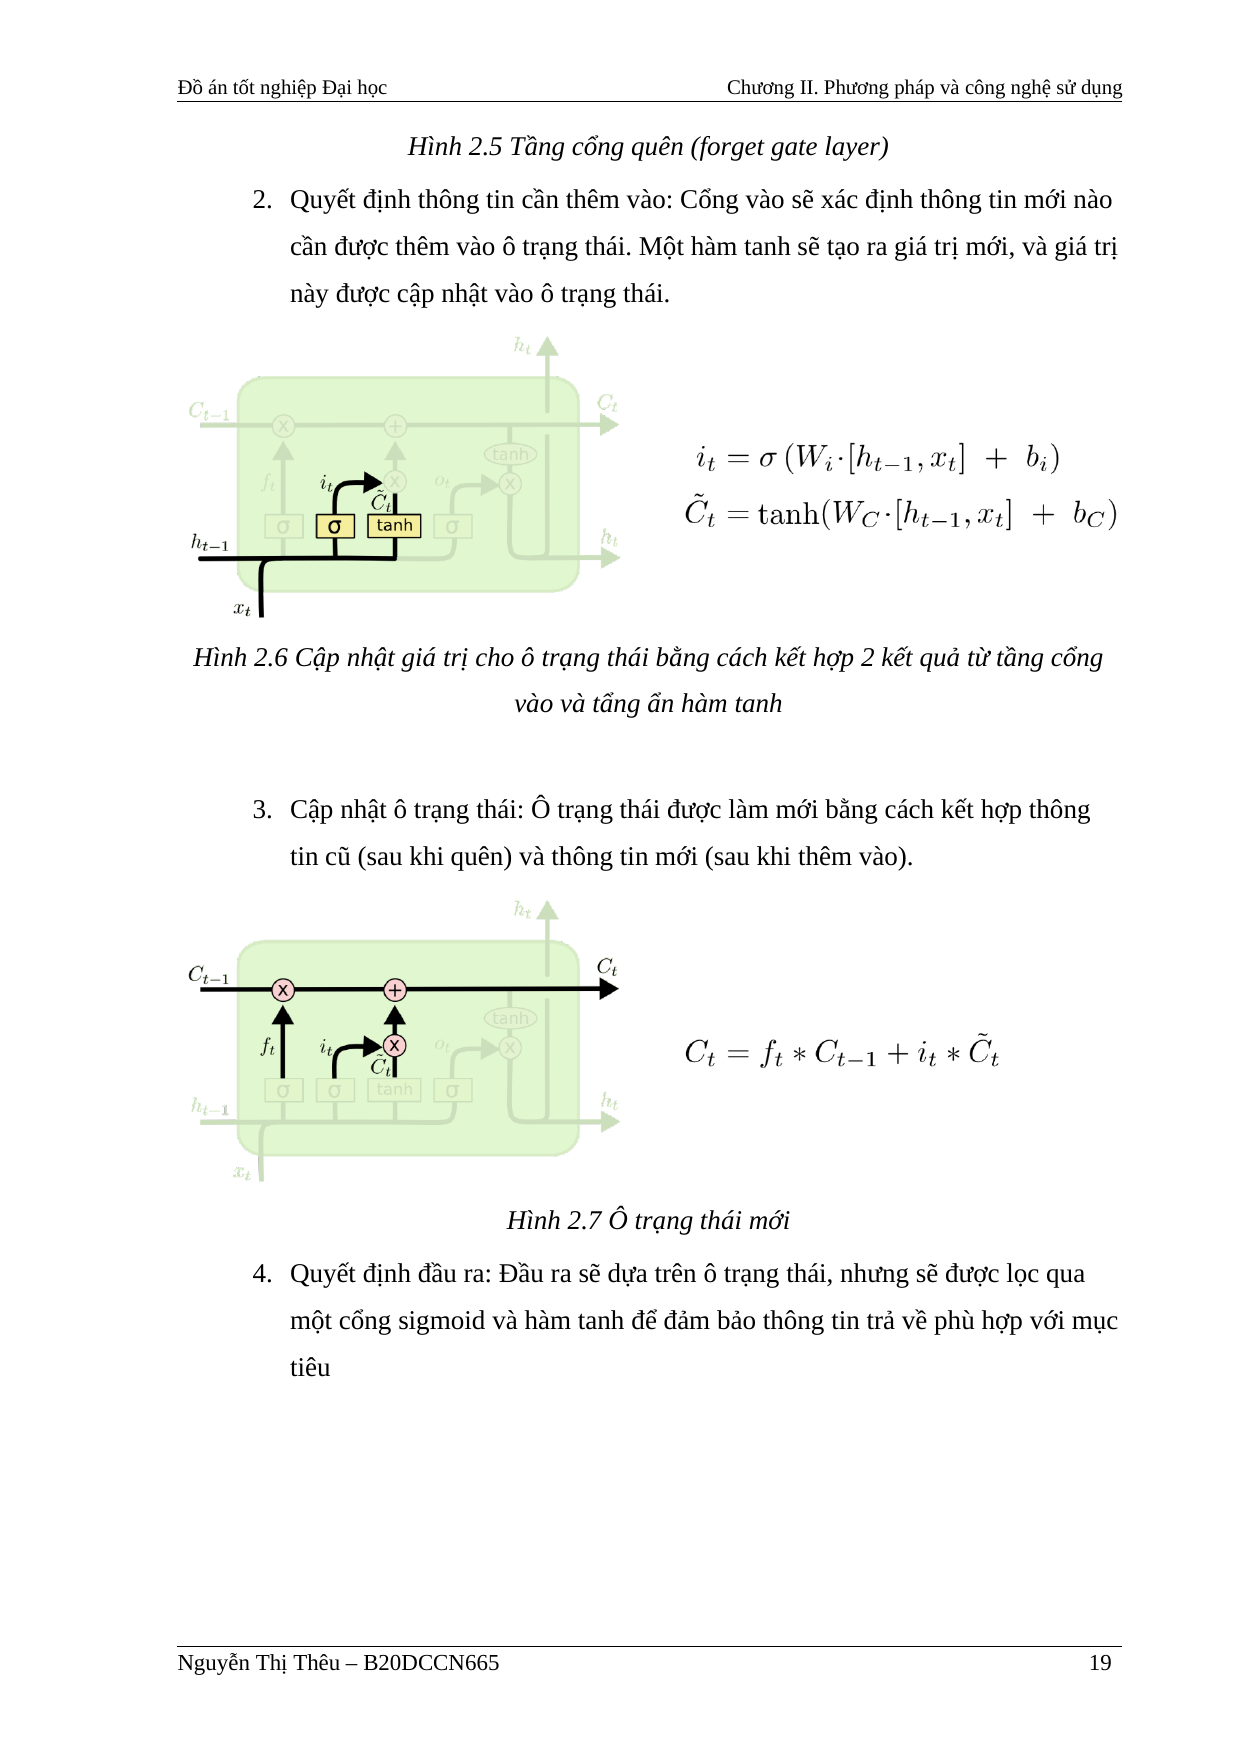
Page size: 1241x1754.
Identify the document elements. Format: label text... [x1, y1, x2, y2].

subtitle Hình 2.6 Cập nhật giá trị cho ô trạng thái bằng cách kết hợp 2 kết quả từ tầng cổng vào và tẩng ẩn hàm tanh [177, 641, 1122, 719]
picture [177, 893, 1123, 1185]
picture [177, 329, 1123, 622]
subtitle Hình 2.5 Tầng cổng quên (forget gate layer) [177, 130, 1122, 162]
list Cập nhật ô trạng thái: Ô trạng thái được làm mới bằng cách kết hợp thông tin cũ (sau khi quên) và thông tin mới (sau khi thêm vào). [252, 793, 1122, 871]
list Quyết định đầu ra: Đầu ra sẽ dựa trên ô trạng thái, nhưng sẽ được lọc qua một cổng sigmoid và hàm tanh để đảm bảo thông tin trả về phù hợp với mục tiêu [252, 1257, 1122, 1382]
subtitle Hình 2.7 Ô trạng thái mới [177, 1204, 1122, 1236]
list Quyết định thông tin cần thêm vào: Cổng vào sẽ xác định thông tin mới nào cần được thêm vào ô trạng thái. Một hàm tanh sẽ tạo ra giá trị mới, và giá trị này được cập nhật vào ô trạng thái. [252, 183, 1122, 308]
